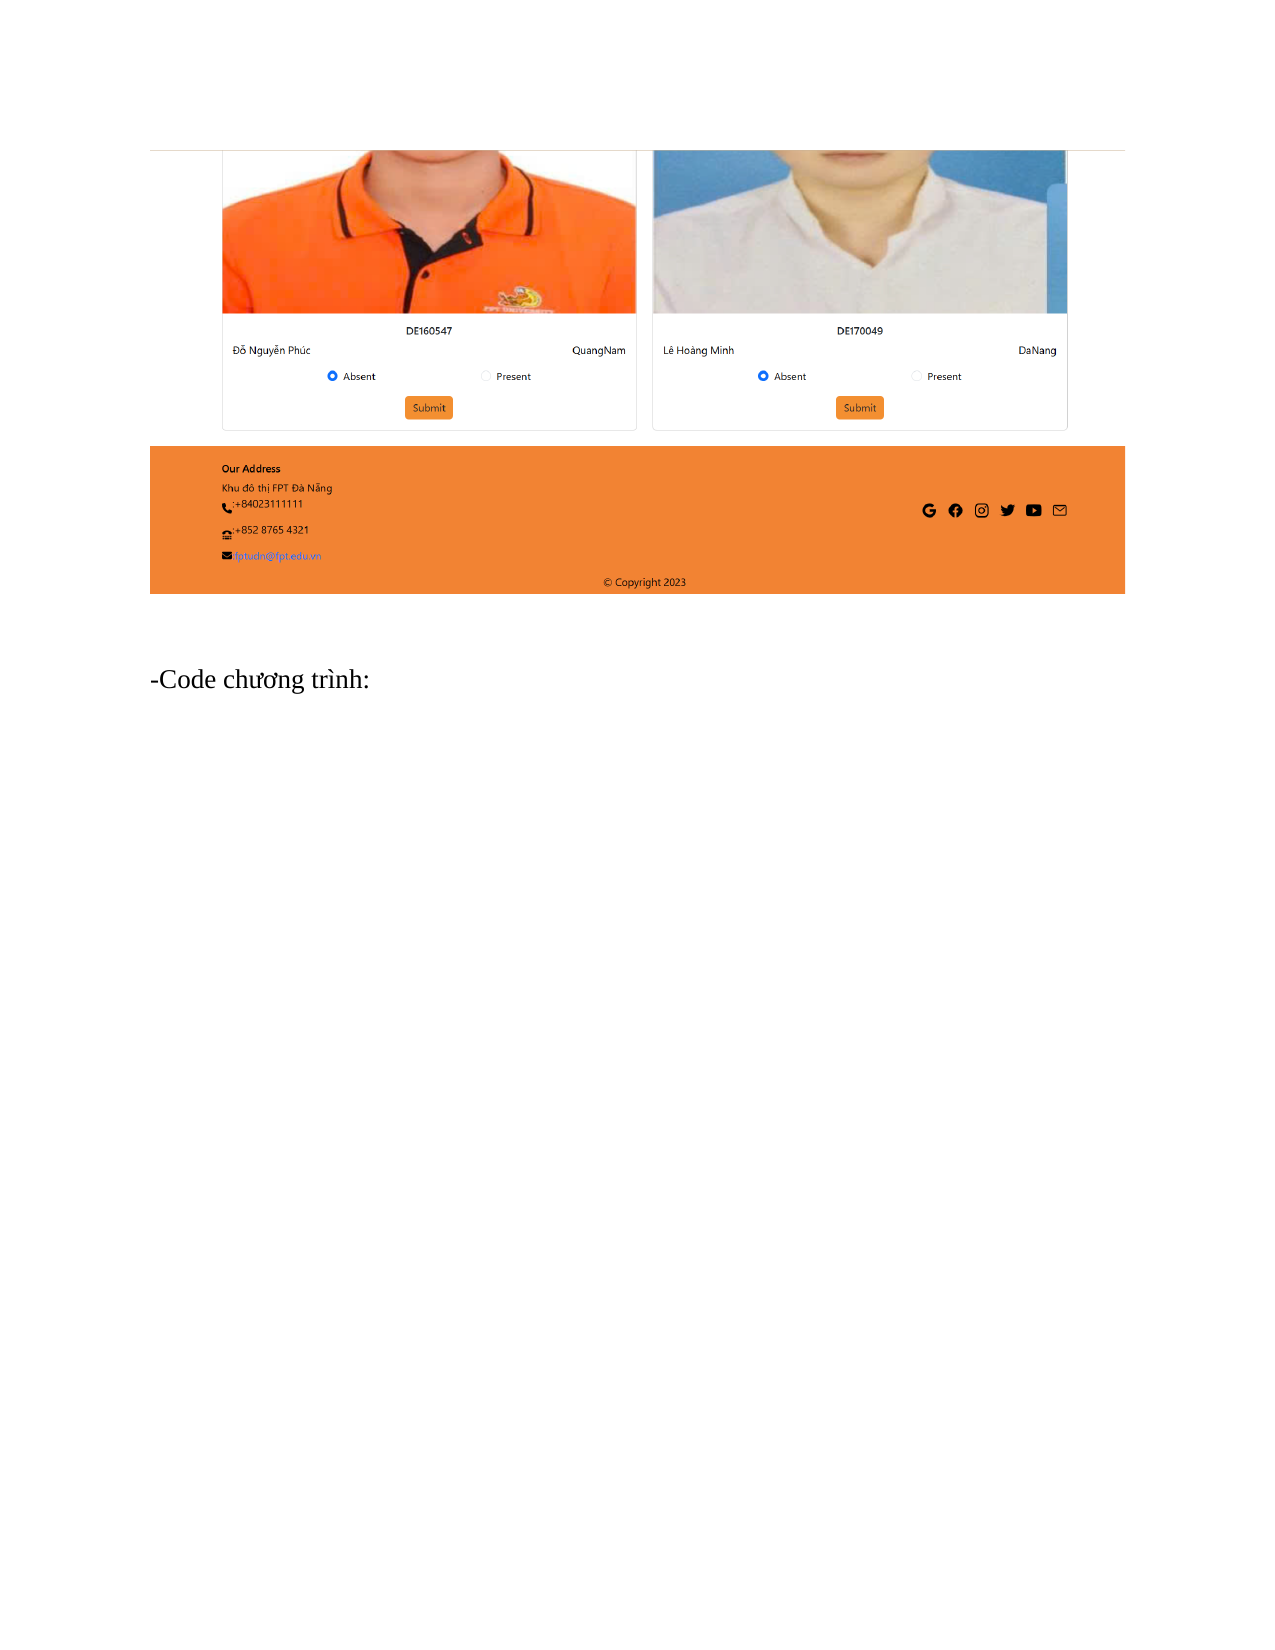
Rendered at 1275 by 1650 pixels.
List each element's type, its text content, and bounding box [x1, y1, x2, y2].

text -Code chương trình: [150, 663, 1125, 694]
picture [150, 150, 1125, 594]
